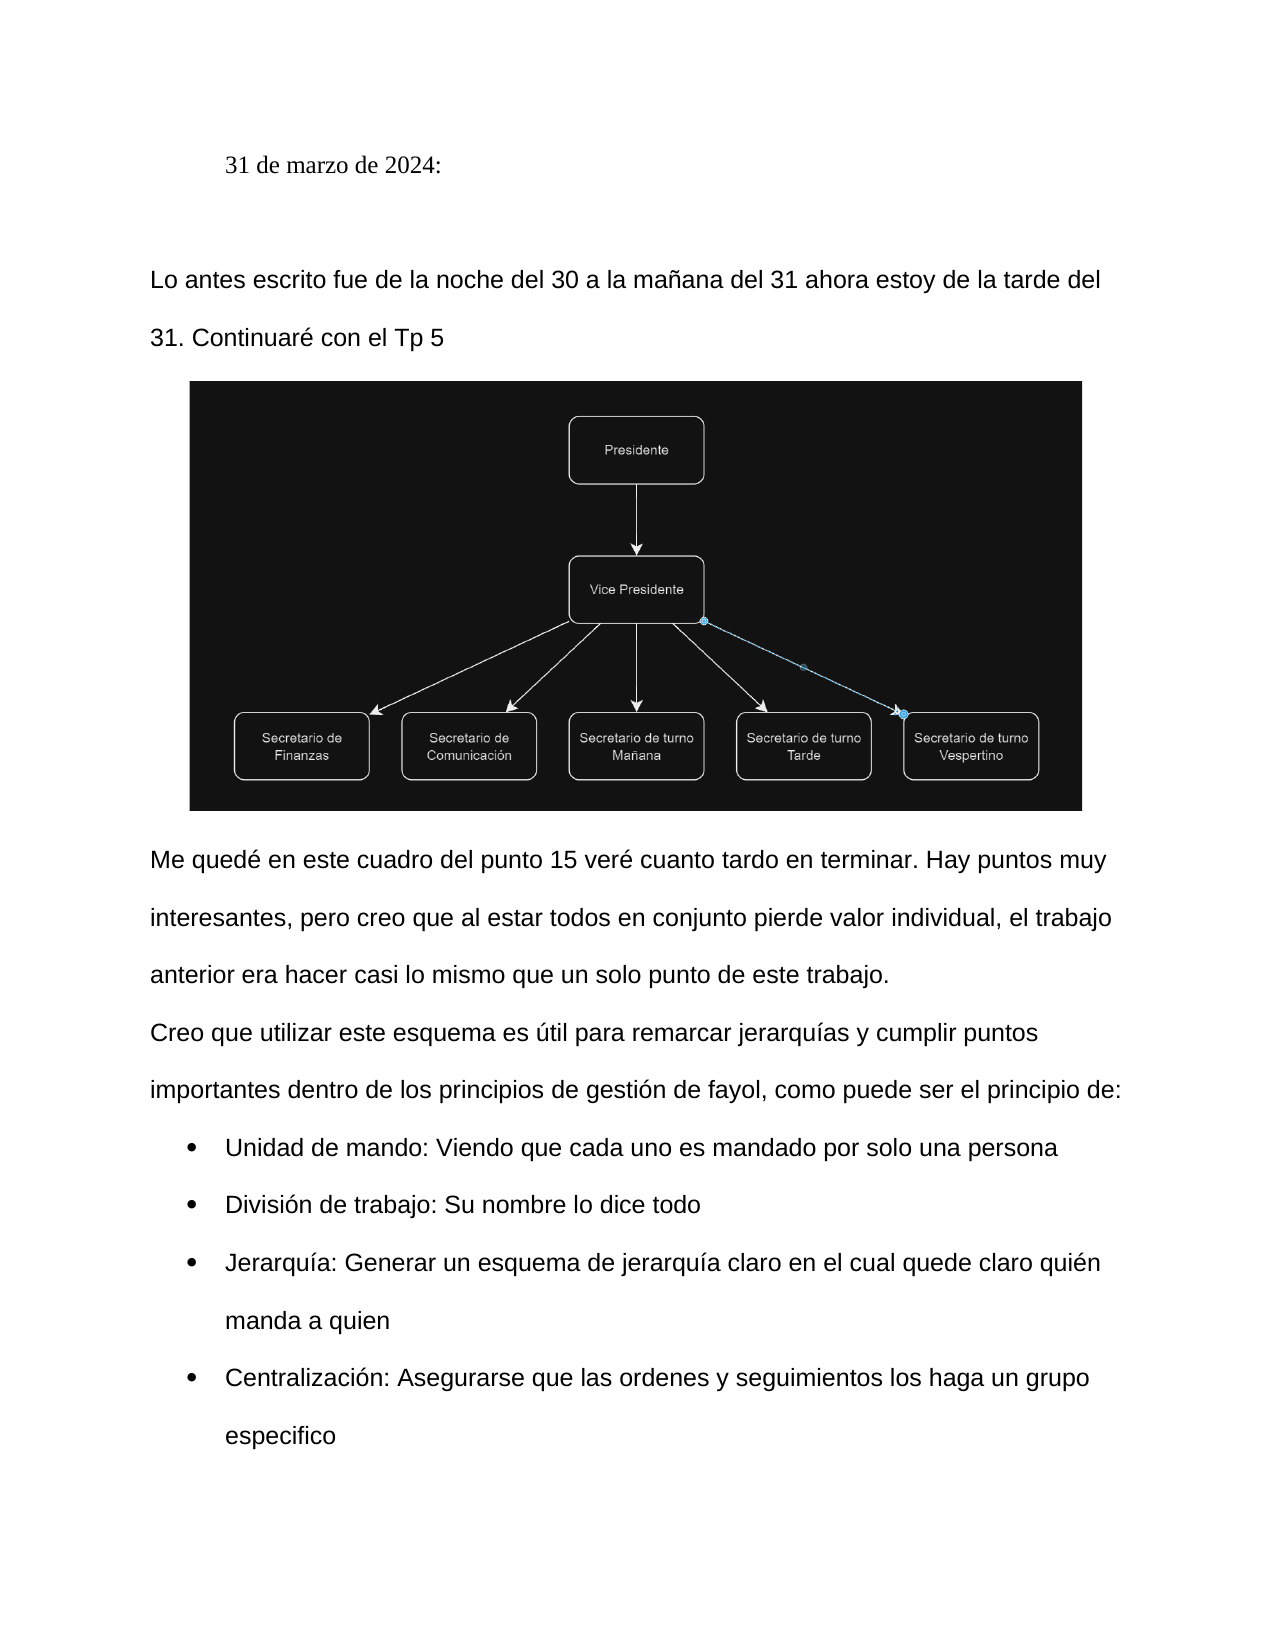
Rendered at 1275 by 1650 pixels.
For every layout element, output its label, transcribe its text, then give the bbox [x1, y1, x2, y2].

picture [189, 381, 1083, 811]
list Jerarquía: Generar un esquema de jerarquía claro en el cual quede claro quién manda a quien [187, 1248, 1125, 1334]
list Centralización: Asegurarse que las ordenes y seguimientos los haga un grupo especifico [187, 1363, 1125, 1449]
text Me quedé en este cuadro del punto 15 veré cuanto tardo en terminar. Hay puntos muy interesantes, pero creo que al estar todos en conjunto pierde valor individual, el trabajo anterior era hacer casi lo mismo que un solo punto de este trabajo. [150, 845, 1125, 989]
list División de trabajo: Su nombre lo dice todo [187, 1190, 1125, 1219]
text Creo que utilizar este esquema es útil para remarcar jerarquías y cumplir puntos importantes dentro de los principios de gestión de fayol, como puede ser el principio de: [150, 1018, 1125, 1104]
text Lo antes escrito fue de la noche del 30 a la mañana del 31 ahora estoy de la tarde del 31. Continuaré con el Tp 5 [150, 265, 1125, 351]
text 31 de marzo de 2024: [150, 150, 1125, 179]
list Unidad de mando: Viendo que cada uno es mandado por solo una persona [187, 1133, 1125, 1161]
